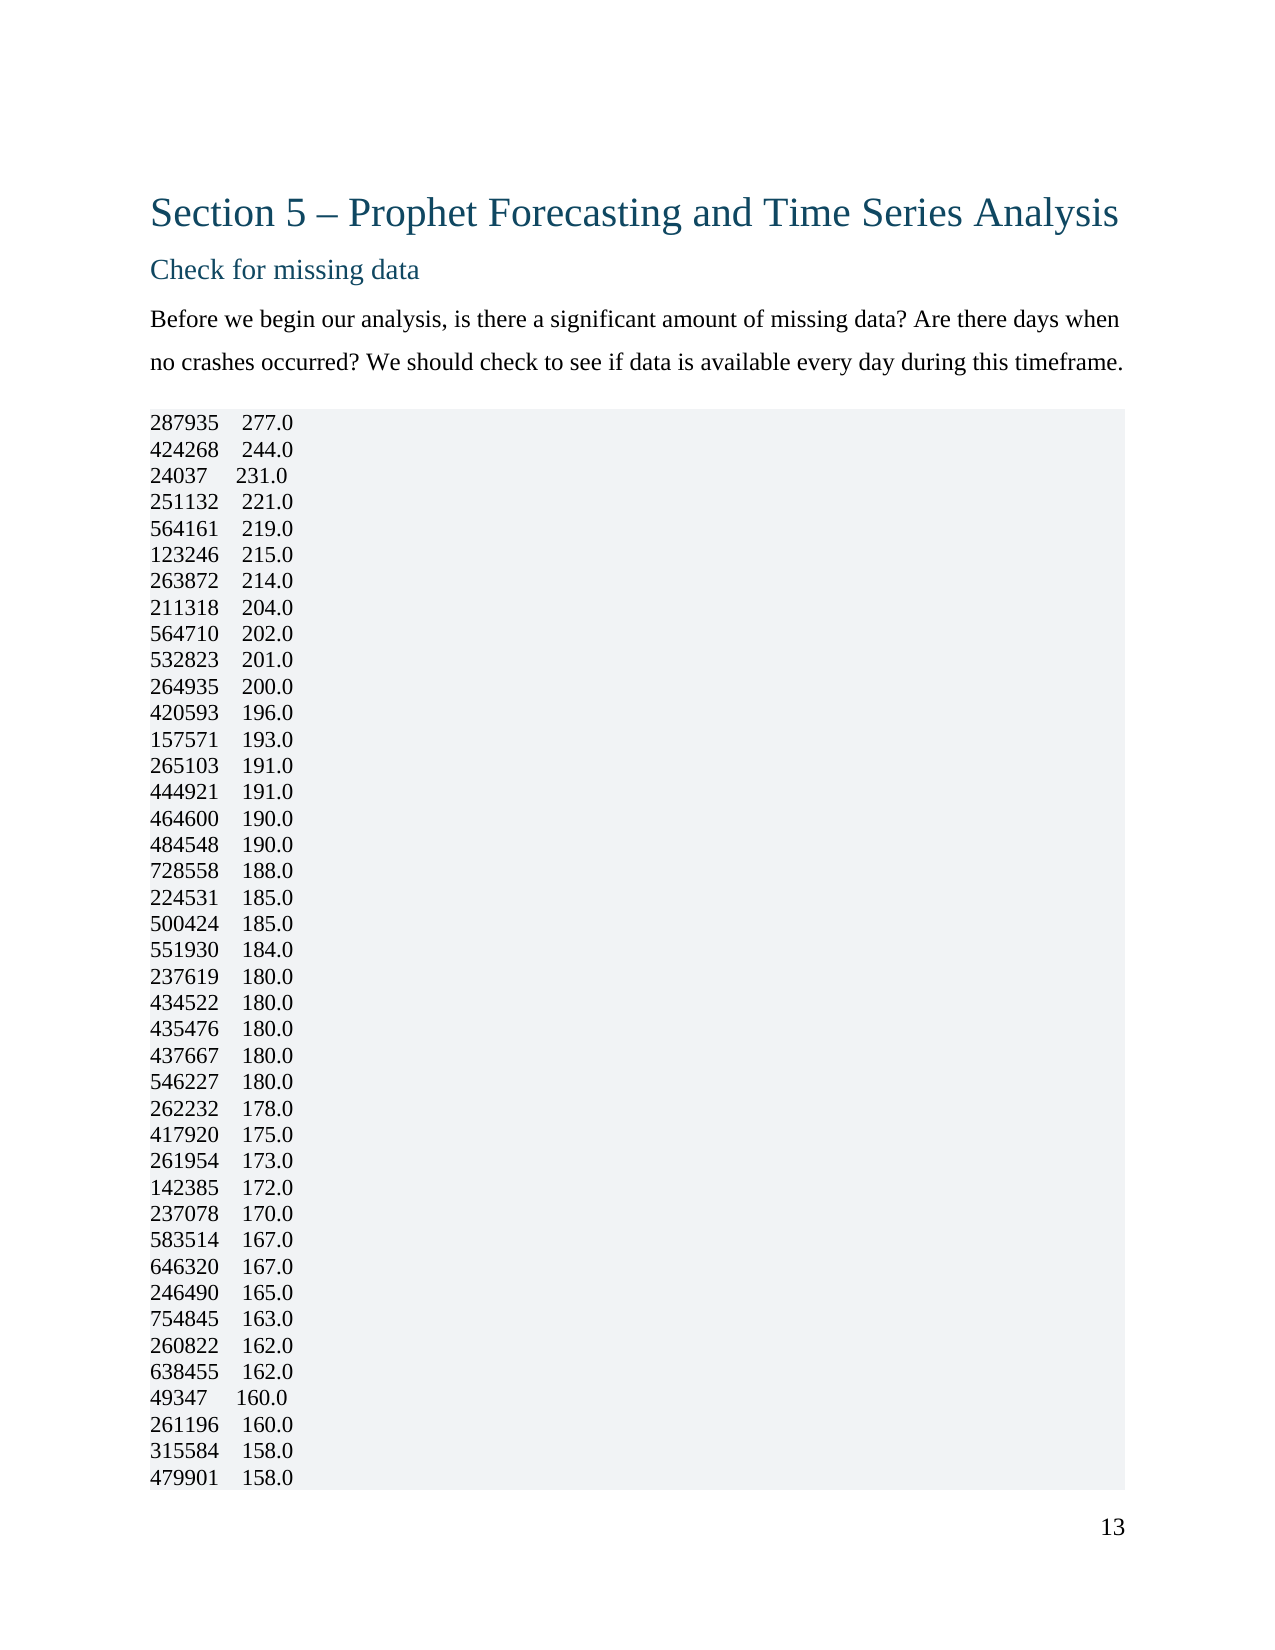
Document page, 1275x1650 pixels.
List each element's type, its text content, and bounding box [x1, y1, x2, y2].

subtitle Check for missing data [150, 252, 1125, 286]
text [150, 409, 1125, 1490]
text Before we begin our analysis, is there a significant amount of missing data? Are there days when no crashes occurred? We should check to see if data is available every day during this timeframe. [150, 304, 1125, 376]
subtitle Section 5 – Prophet Forecasting and Time Series Analysis [150, 187, 1125, 235]
